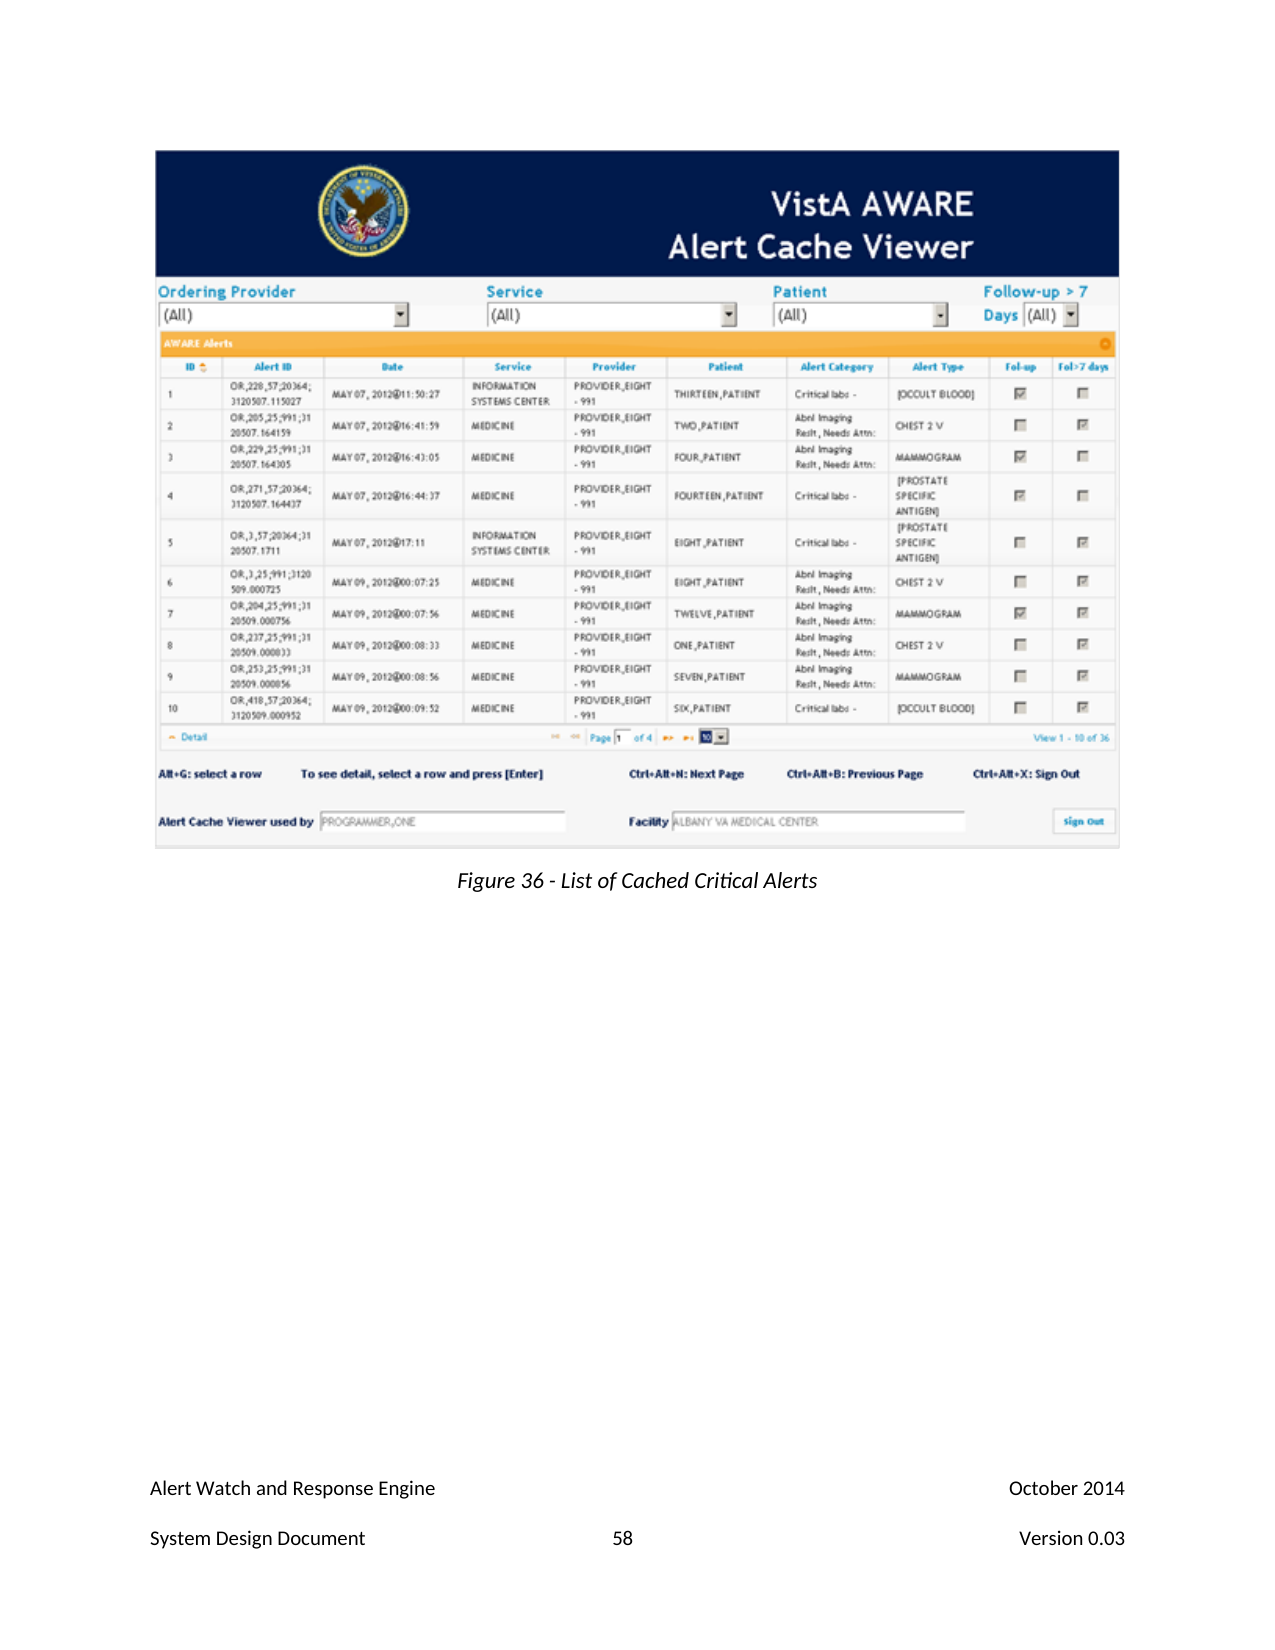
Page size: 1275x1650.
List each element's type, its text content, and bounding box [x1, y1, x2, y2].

picture [154, 150, 1121, 850]
